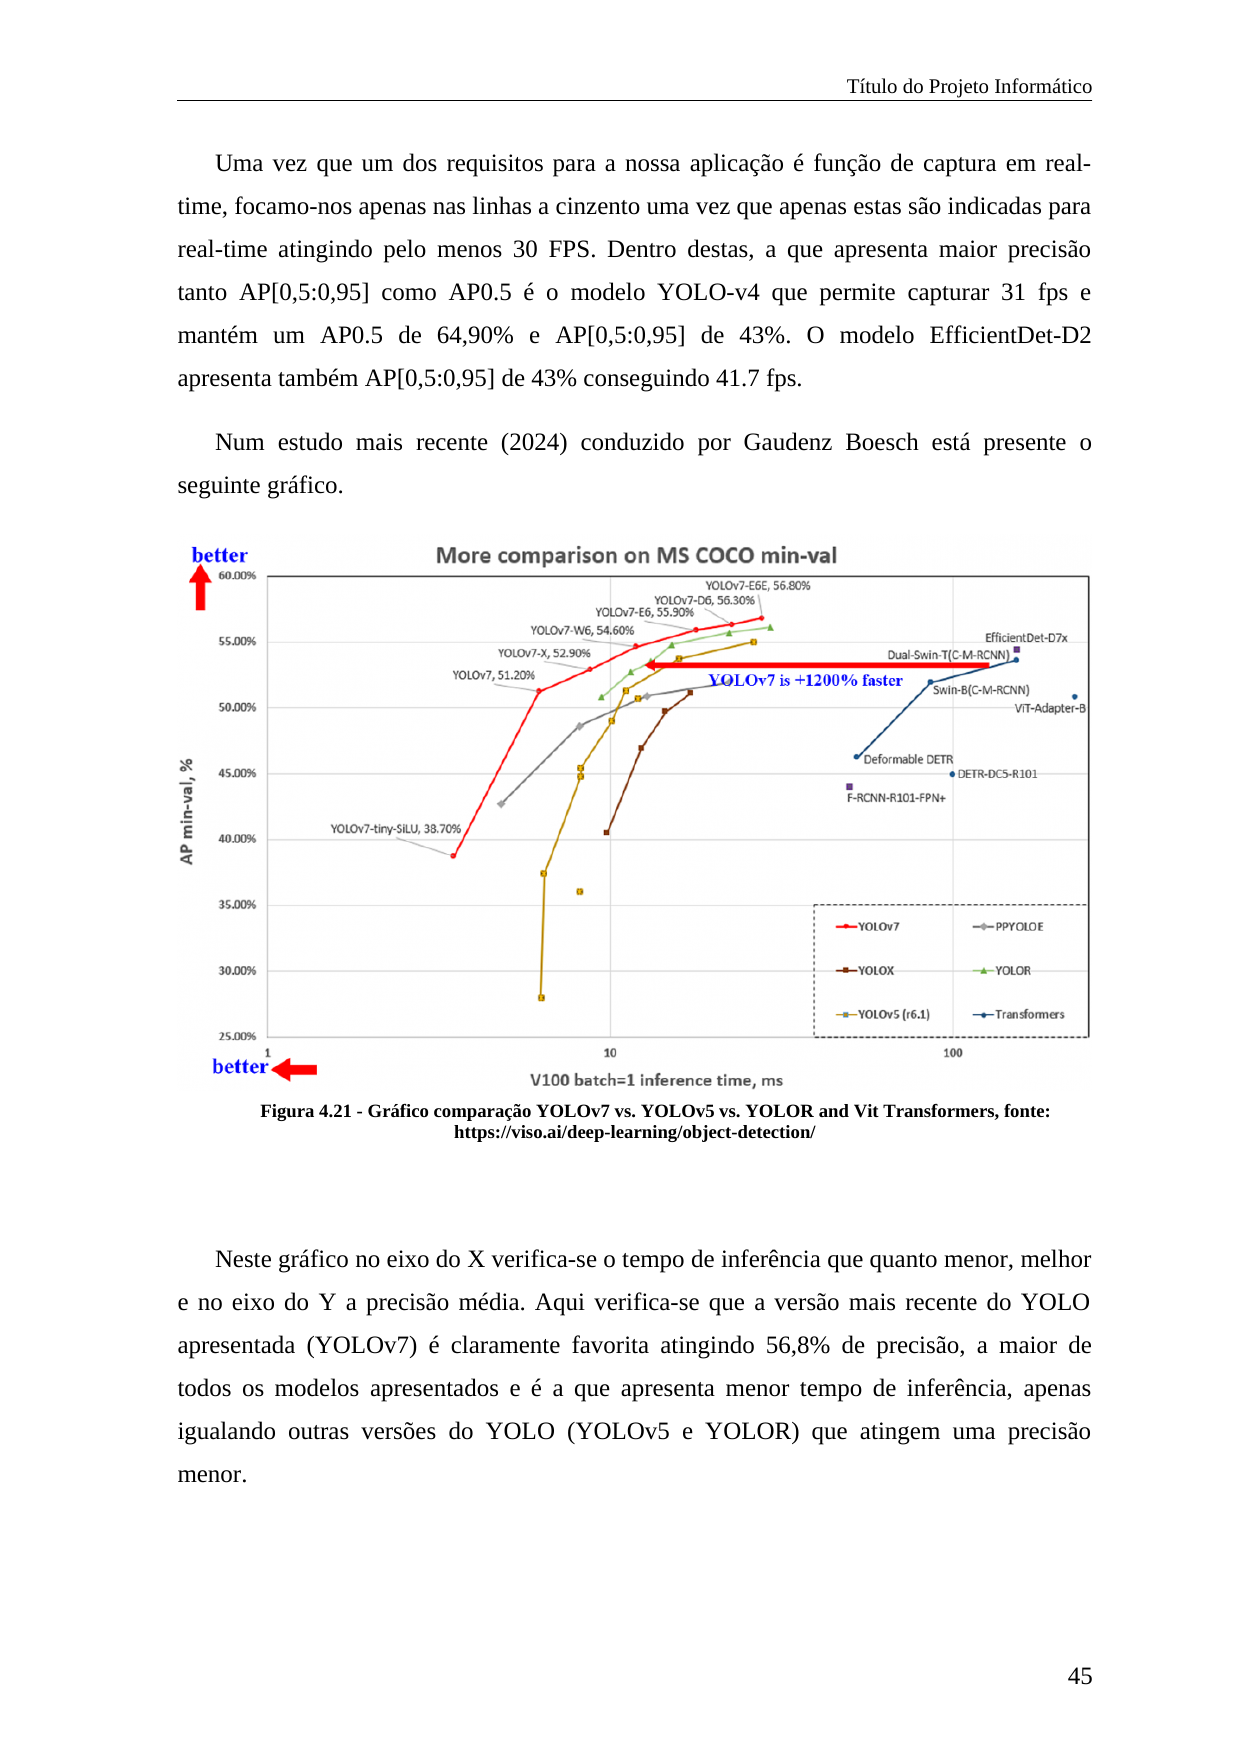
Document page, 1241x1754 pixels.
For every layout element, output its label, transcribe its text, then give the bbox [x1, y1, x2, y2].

picture [177, 534, 1093, 1091]
text Neste gráfico no eixo do X verifica-se o tempo de inferência que quanto menor, melhor e no eixo do Y a precisão média. Aqui verifica-se que a versão mais recente do YOLO apresentada (YOLOv7) é claramente favorita atingindo 56,8% de precisão, a maior de todos os modelos apresentados e é a que apresenta menor tempo de inferência, apenas igualando outras versões do YOLO (YOLOv5 e YOLOR) que atingem uma precisão menor. [177, 1244, 1092, 1488]
text Num estudo mais recente (2024) conduzido por Gaudenz Boesch está presente o seguinte gráfico. [177, 427, 1092, 499]
text Uma vez que um dos requisitos para a nossa aplicação é função de captura em real-time, focamo-nos apenas nas linhas a cinzento uma vez que apenas estas são indicadas para real-time atingindo pelo menos 30 FPS. Dentro destas, a que apresenta maior precisão tanto AP[0,5:0,95] como AP0.5 é o modelo YOLO-v4 que permite capturar 31 fps e mantém um AP0.5 de 64,90% e AP[0,5:0,95] de 43%. O modelo EfficientDet-D2 apresenta também AP[0,5:0,95] de 43% conseguindo 41.7 fps. [177, 148, 1092, 392]
